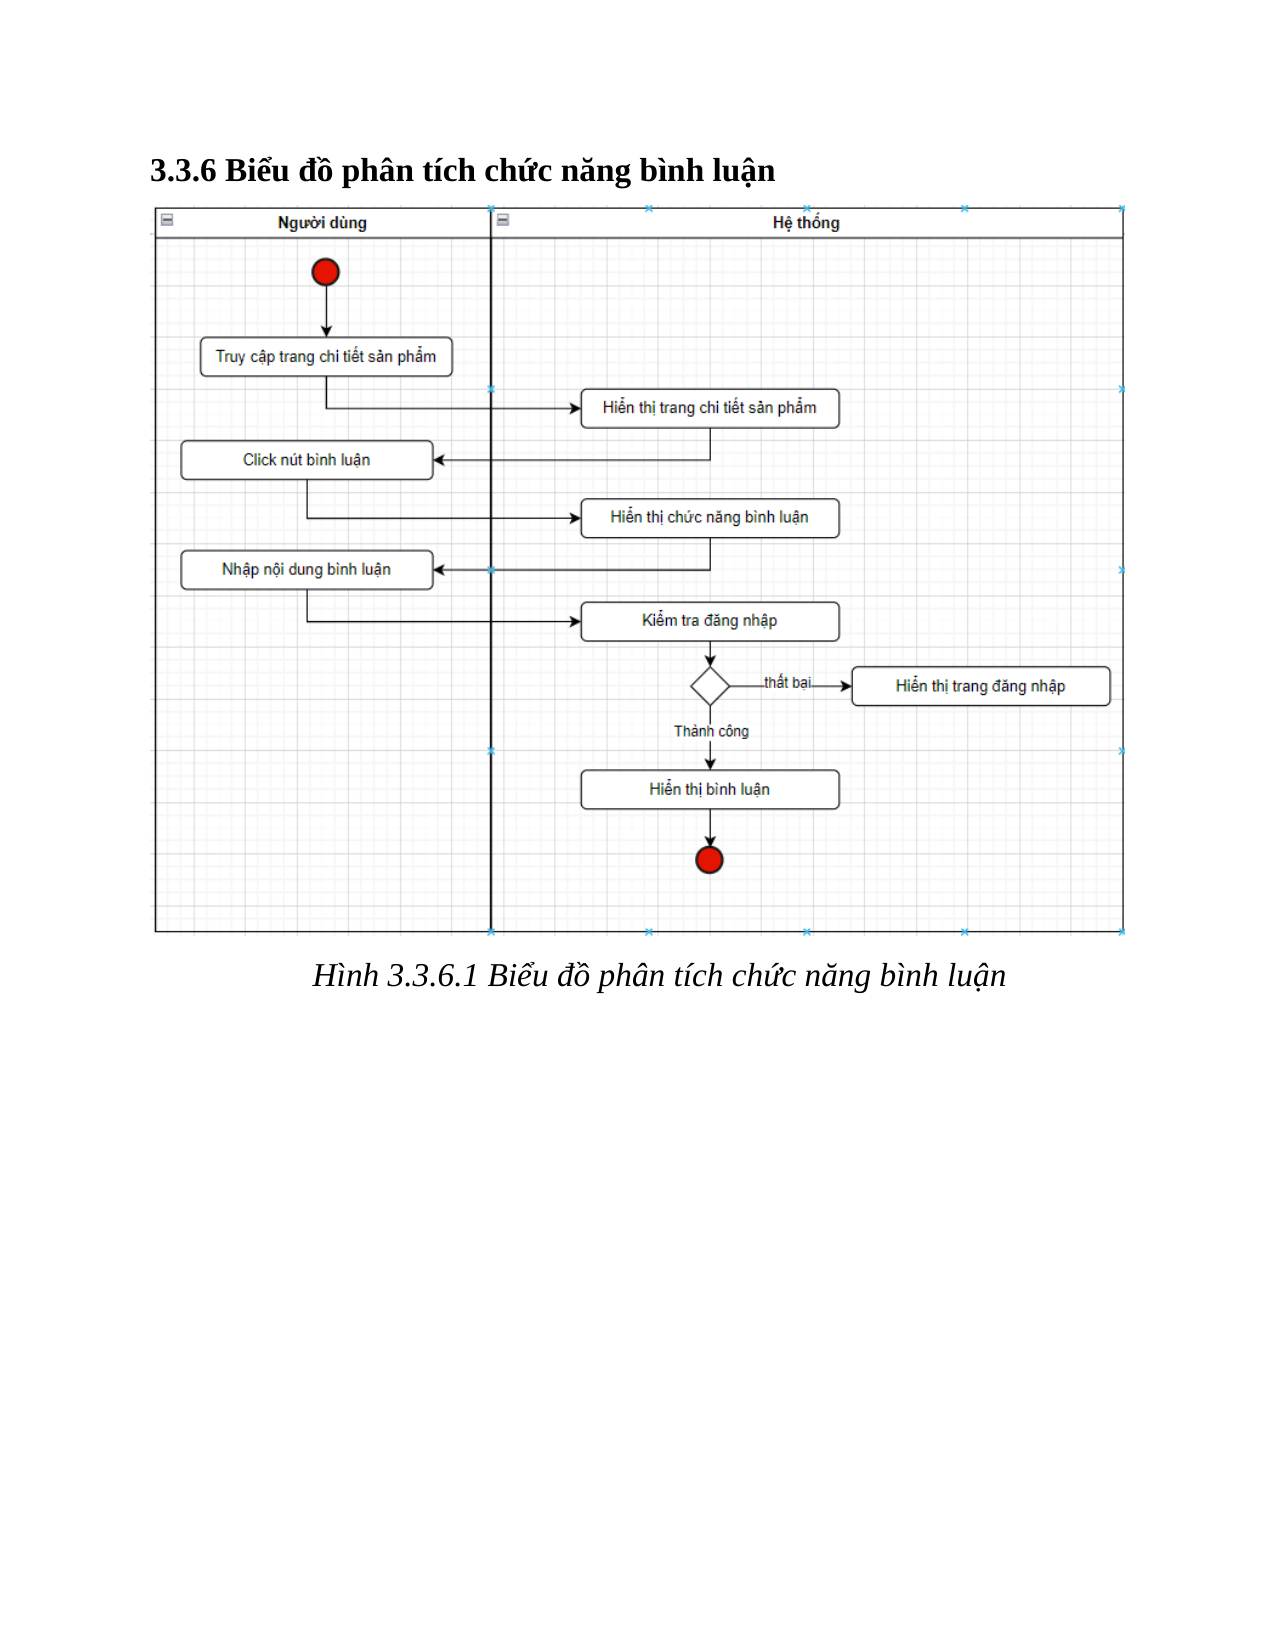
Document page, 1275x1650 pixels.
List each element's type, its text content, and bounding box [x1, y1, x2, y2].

subtitle 3.3.6 Biểu đồ phân tích chức năng bình luận [150, 150, 1125, 188]
picture [150, 205, 1125, 936]
subtitle Hình 3.3.6.1 Biểu đồ phân tích chức năng bình luận [150, 955, 1125, 994]
